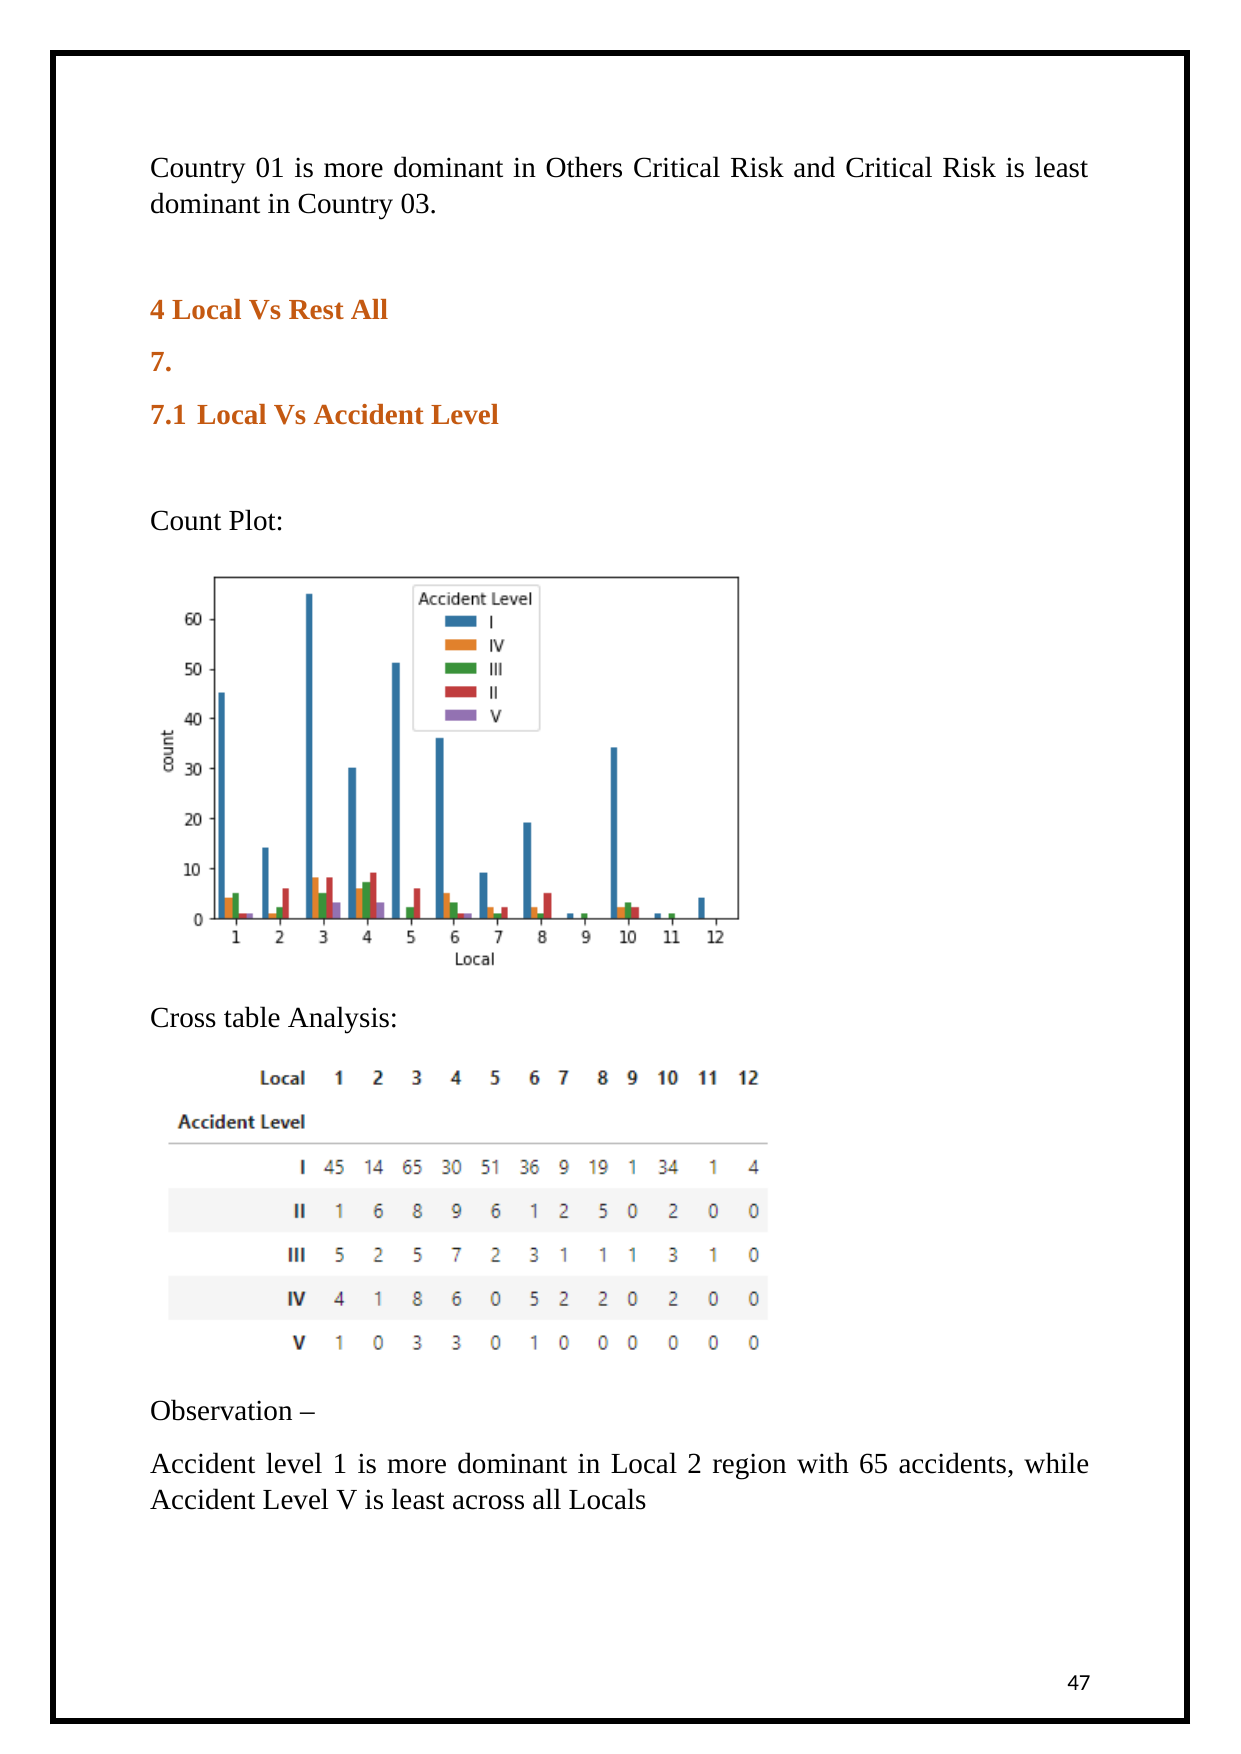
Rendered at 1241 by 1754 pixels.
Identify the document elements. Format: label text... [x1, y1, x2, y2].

picture [150, 555, 794, 981]
picture [150, 1052, 804, 1375]
text Observation – [150, 1393, 1090, 1427]
list Local Vs Accident Level [150, 397, 1090, 431]
text Cross table Analysis: [150, 1000, 1090, 1033]
text Accident level 1 is more dominant in Local 2 region with 65 accidents, while Accident Level V is least across all Locals [150, 1479, 1090, 1516]
text Count Plot: [150, 503, 1090, 537]
text Country 01 is more dominant in Others Critical Risk and Critical Risk is least dominant in Country 03. [150, 183, 1090, 220]
text 4 Local Vs Rest All [150, 292, 1090, 325]
